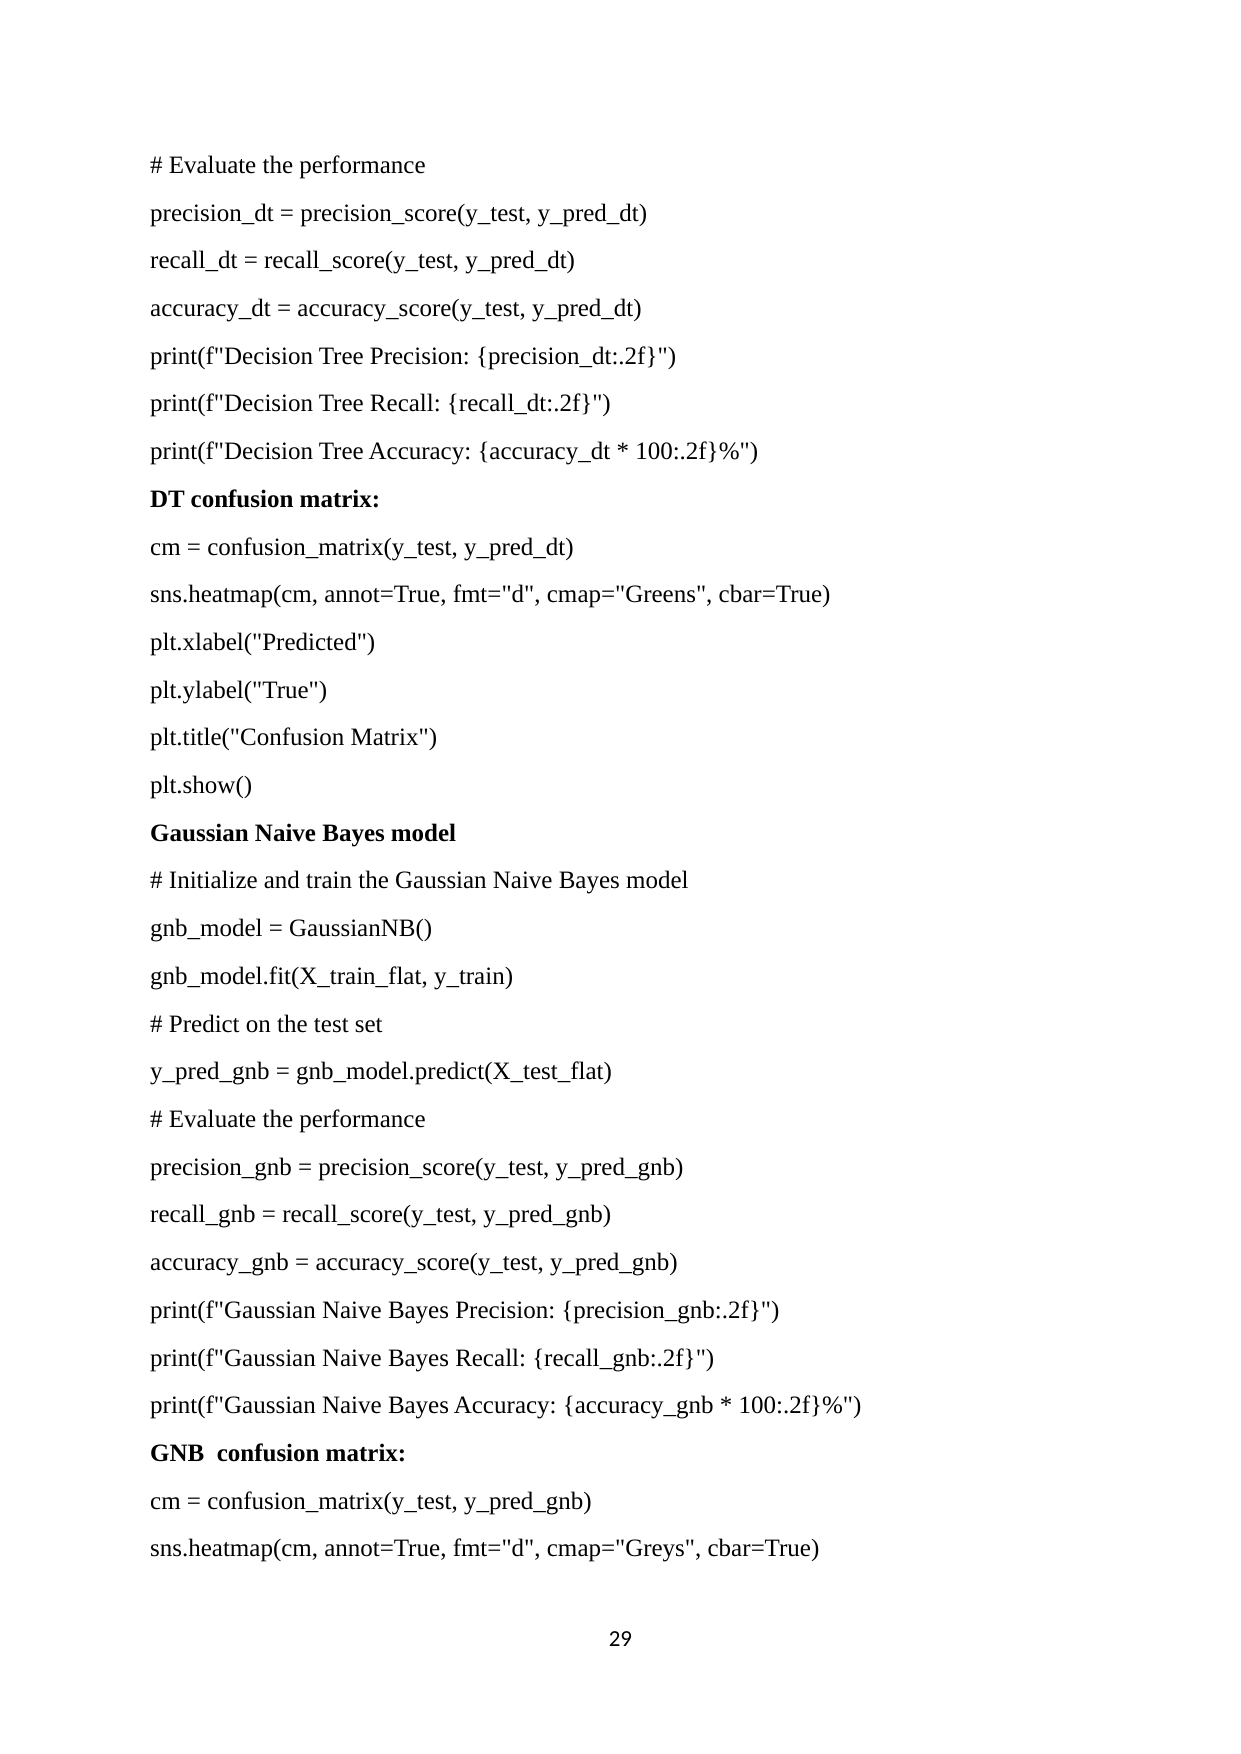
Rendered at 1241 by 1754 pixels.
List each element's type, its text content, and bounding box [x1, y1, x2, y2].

text plt.title("Confusion Matrix") [150, 722, 1090, 751]
text # Initialize and train the Gaussian Naive Bayes model [150, 866, 1090, 894]
text sns.heatmap(cm, annot=True, fmt="d", cmap="Greens", cbar=True) [150, 579, 1090, 608]
text # Predict on the test set [150, 1009, 1090, 1037]
text y_pred_gnb = gnb_model.predict(X_test_flat) [150, 1056, 1090, 1085]
text print(f"Decision Tree Recall: {recall_dt:.2f}") [150, 388, 1090, 417]
text recall_gnb = recall_score(y_test, y_pred_gnb) [150, 1199, 1090, 1228]
text accuracy_dt = accuracy_score(y_test, y_pred_dt) [150, 293, 1090, 322]
text accuracy_gnb = accuracy_score(y_test, y_pred_gnb) [150, 1247, 1090, 1276]
text DT confusion matrix: [150, 484, 1090, 513]
text print(f"Gaussian Naive Bayes Recall: {recall_gnb:.2f}") [150, 1343, 1090, 1371]
text print(f"Decision Tree Accuracy: {accuracy_dt * 100:.2f}%") [150, 436, 1090, 465]
text cm = confusion_matrix(y_test, y_pred_gnb) [150, 1486, 1090, 1514]
text precision_gnb = precision_score(y_test, y_pred_gnb) [150, 1152, 1090, 1181]
text # Evaluate the performance [150, 150, 1090, 179]
text GNB confusion matrix: [150, 1438, 1090, 1467]
text plt.xlabel("Predicted") [150, 627, 1090, 656]
text gnb_model.fit(X_train_flat, y_train) [150, 961, 1090, 990]
text plt.ylabel("True") [150, 675, 1090, 703]
text Gaussian Naive Bayes model [150, 818, 1090, 847]
text recall_dt = recall_score(y_test, y_pred_dt) [150, 245, 1090, 274]
text plt.show() [150, 770, 1090, 799]
text print(f"Decision Tree Precision: {precision_dt:.2f}") [150, 341, 1090, 369]
text gnb_model = GaussianNB() [150, 913, 1090, 942]
text # Evaluate the performance [150, 1104, 1090, 1133]
text precision_dt = precision_score(y_test, y_pred_dt) [150, 198, 1090, 226]
text print(f"Gaussian Naive Bayes Accuracy: {accuracy_gnb * 100:.2f}%") [150, 1390, 1090, 1419]
text cm = confusion_matrix(y_test, y_pred_dt) [150, 532, 1090, 560]
text sns.heatmap(cm, annot=True, fmt="d", cmap="Greys", cbar=True) [150, 1533, 1090, 1562]
text print(f"Gaussian Naive Bayes Precision: {precision_gnb:.2f}") [150, 1295, 1090, 1324]
